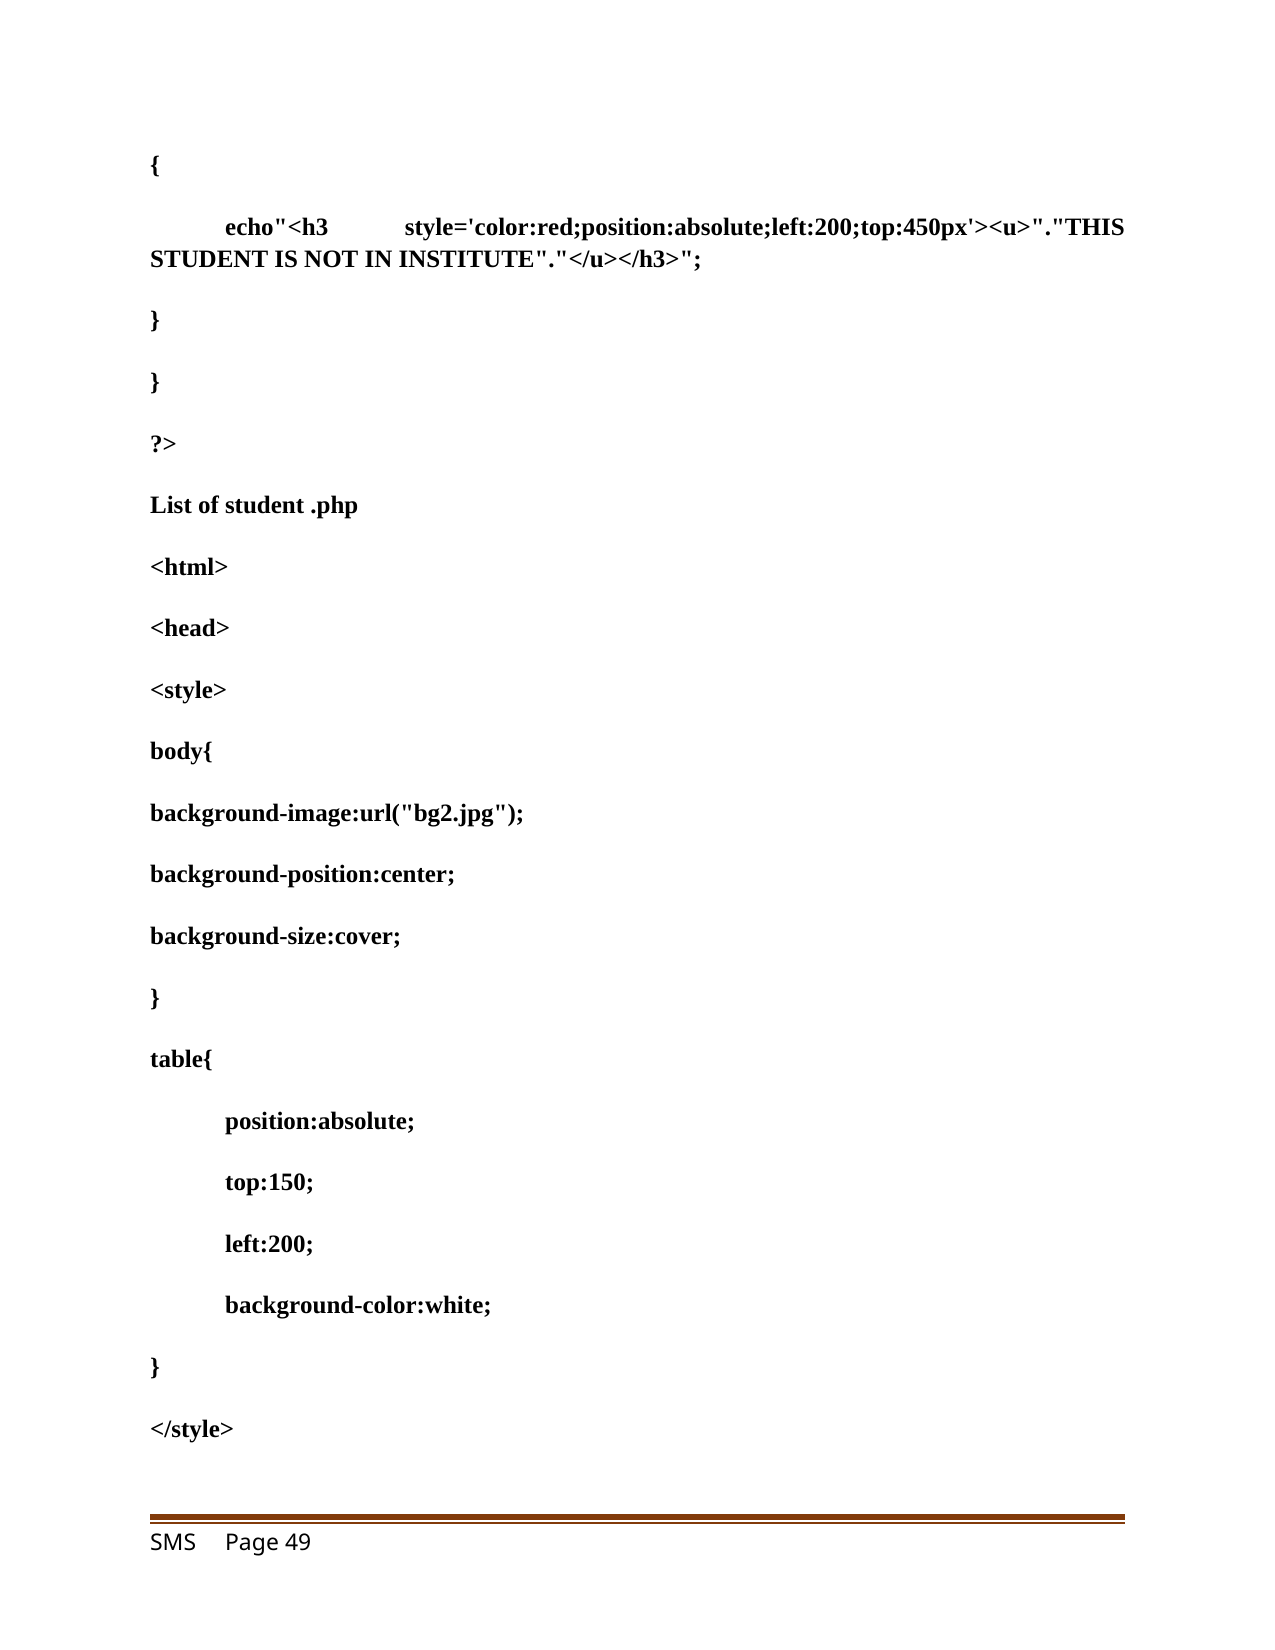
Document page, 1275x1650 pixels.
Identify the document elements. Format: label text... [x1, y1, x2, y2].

text top:150; [150, 1167, 1125, 1196]
text } [150, 1352, 1125, 1381]
text <html> [150, 552, 1125, 581]
text ?> [150, 429, 1125, 457]
text background-size:cover; [150, 921, 1125, 950]
text echo"<h3 style='color:red;position:absolute;left:200;top:450px'><u>"."THIS STUDENT IS NOT IN INSTITUTE"."</u></h3>"; [150, 212, 1125, 273]
text background-position:center; [150, 859, 1125, 888]
text <style> [150, 675, 1125, 704]
text </style> [150, 1414, 1125, 1442]
text List of student .php [150, 490, 1125, 519]
text } [150, 983, 1125, 1011]
text <head> [150, 613, 1125, 642]
text table{ [150, 1044, 1125, 1073]
text background-color:white; [150, 1291, 1125, 1319]
text position:absolute; [150, 1106, 1125, 1134]
text background-image:url("bg2.jpg"); [150, 798, 1125, 827]
text { [150, 150, 1125, 179]
text } [150, 306, 1125, 334]
text body{ [150, 736, 1125, 765]
text left:200; [150, 1229, 1125, 1258]
text } [150, 367, 1125, 396]
